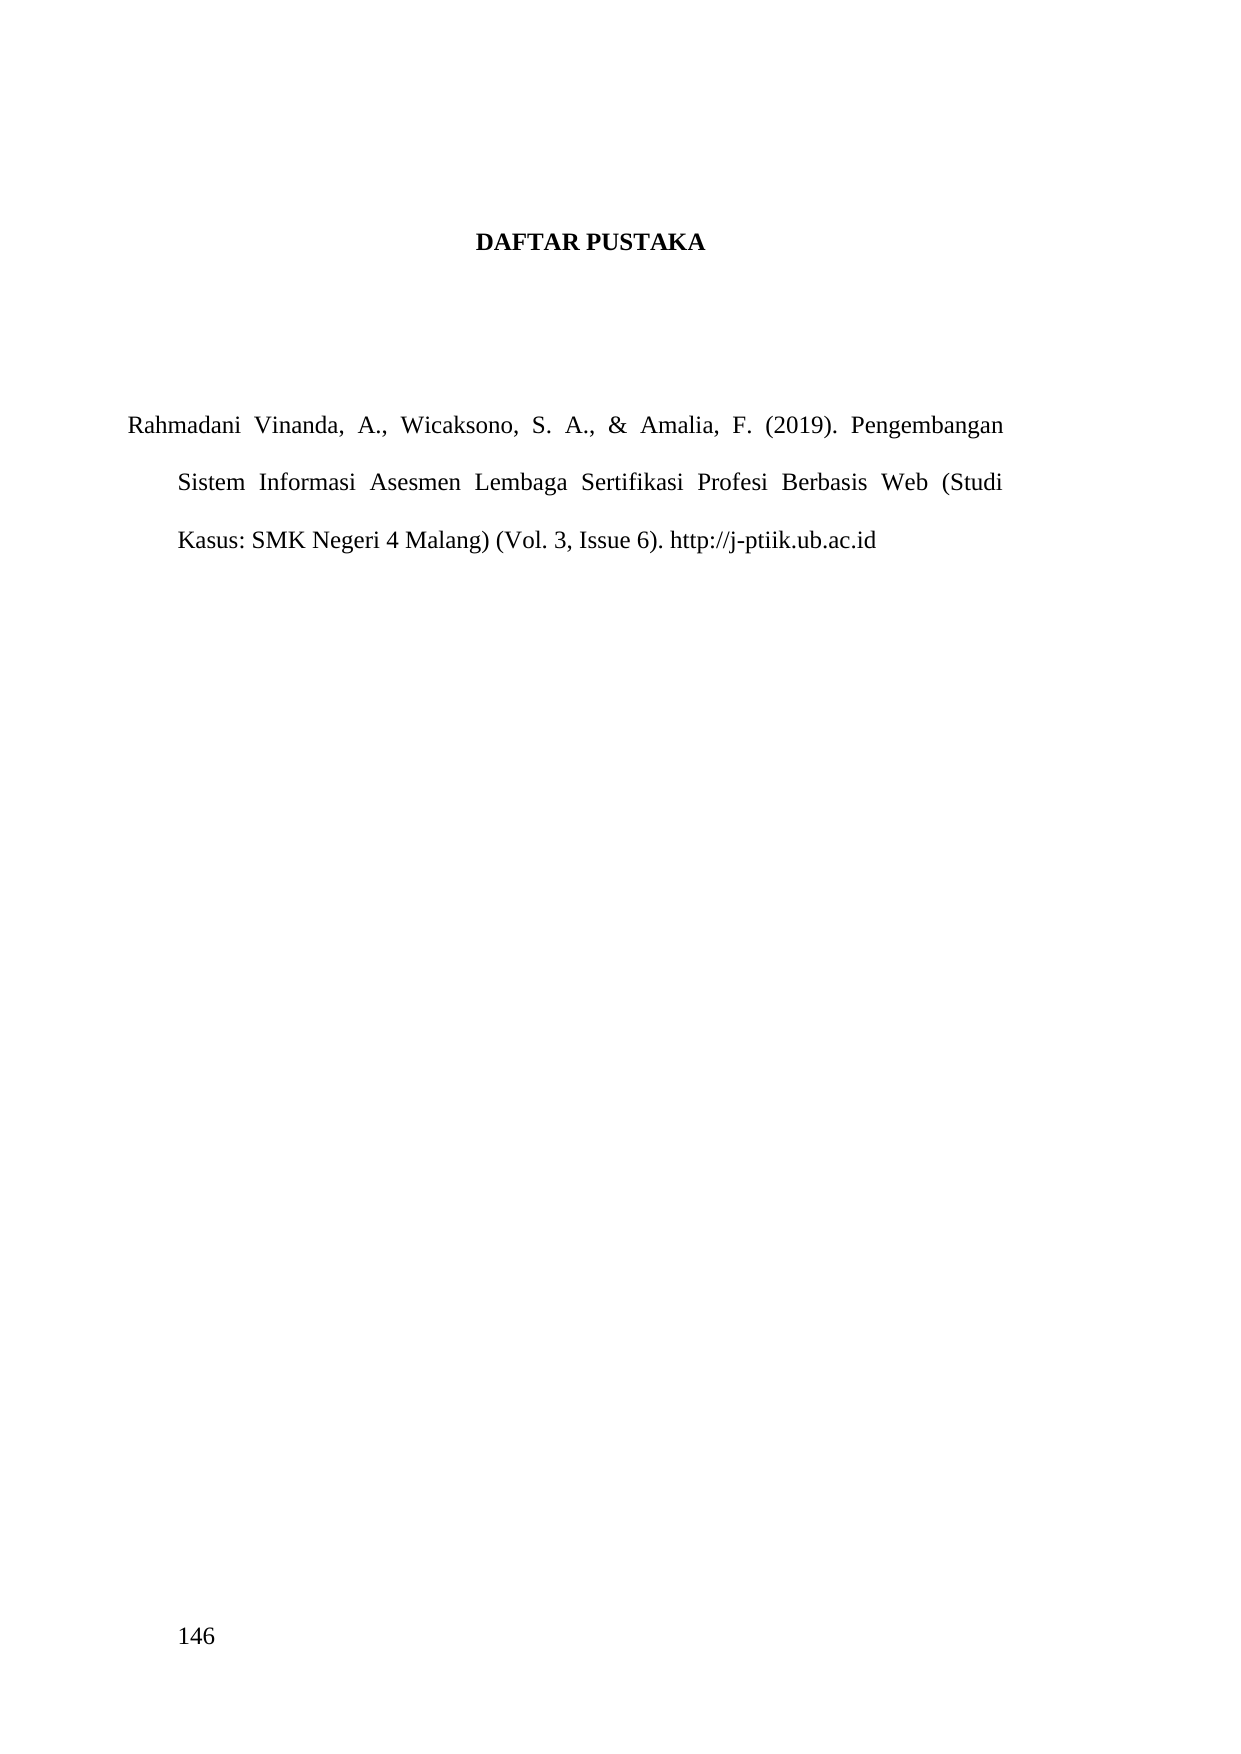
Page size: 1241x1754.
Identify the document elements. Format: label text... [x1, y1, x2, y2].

text DAFTAR PUSTAKA [177, 227, 1004, 256]
